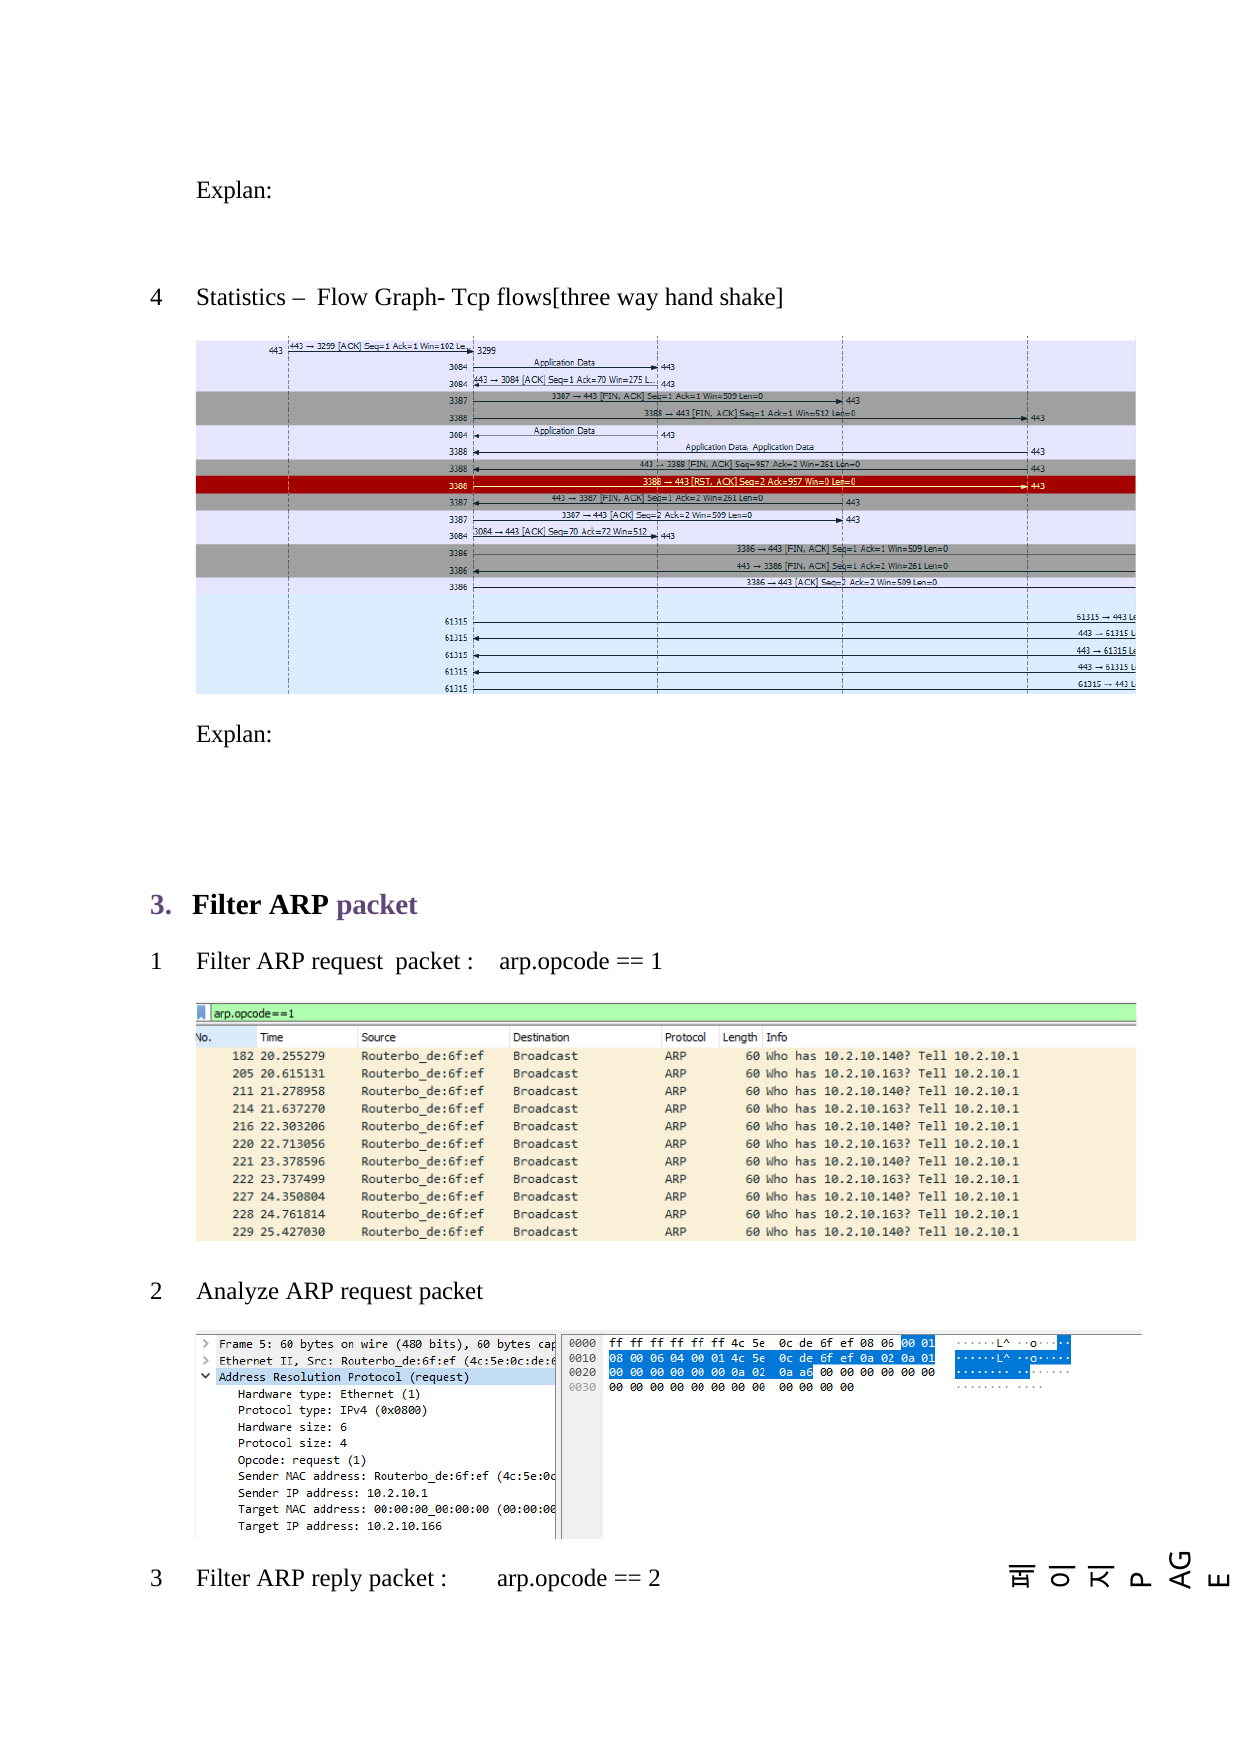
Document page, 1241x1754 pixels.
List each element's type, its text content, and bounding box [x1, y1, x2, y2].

text Explan: [196, 719, 1176, 748]
list Analyze ARP request packet [150, 1276, 1176, 1305]
list Statistics – Flow Graph- Tcp flows[three way hand shake] [150, 282, 1176, 311]
list Filter ARP request packet : arp.opcode == 1 [150, 946, 1176, 975]
picture [195, 1001, 1137, 1241]
subtitle Filter ARP packet [150, 887, 1176, 920]
picture [195, 336, 1136, 694]
text Explan: [196, 175, 1176, 203]
picture [195, 1330, 1142, 1539]
